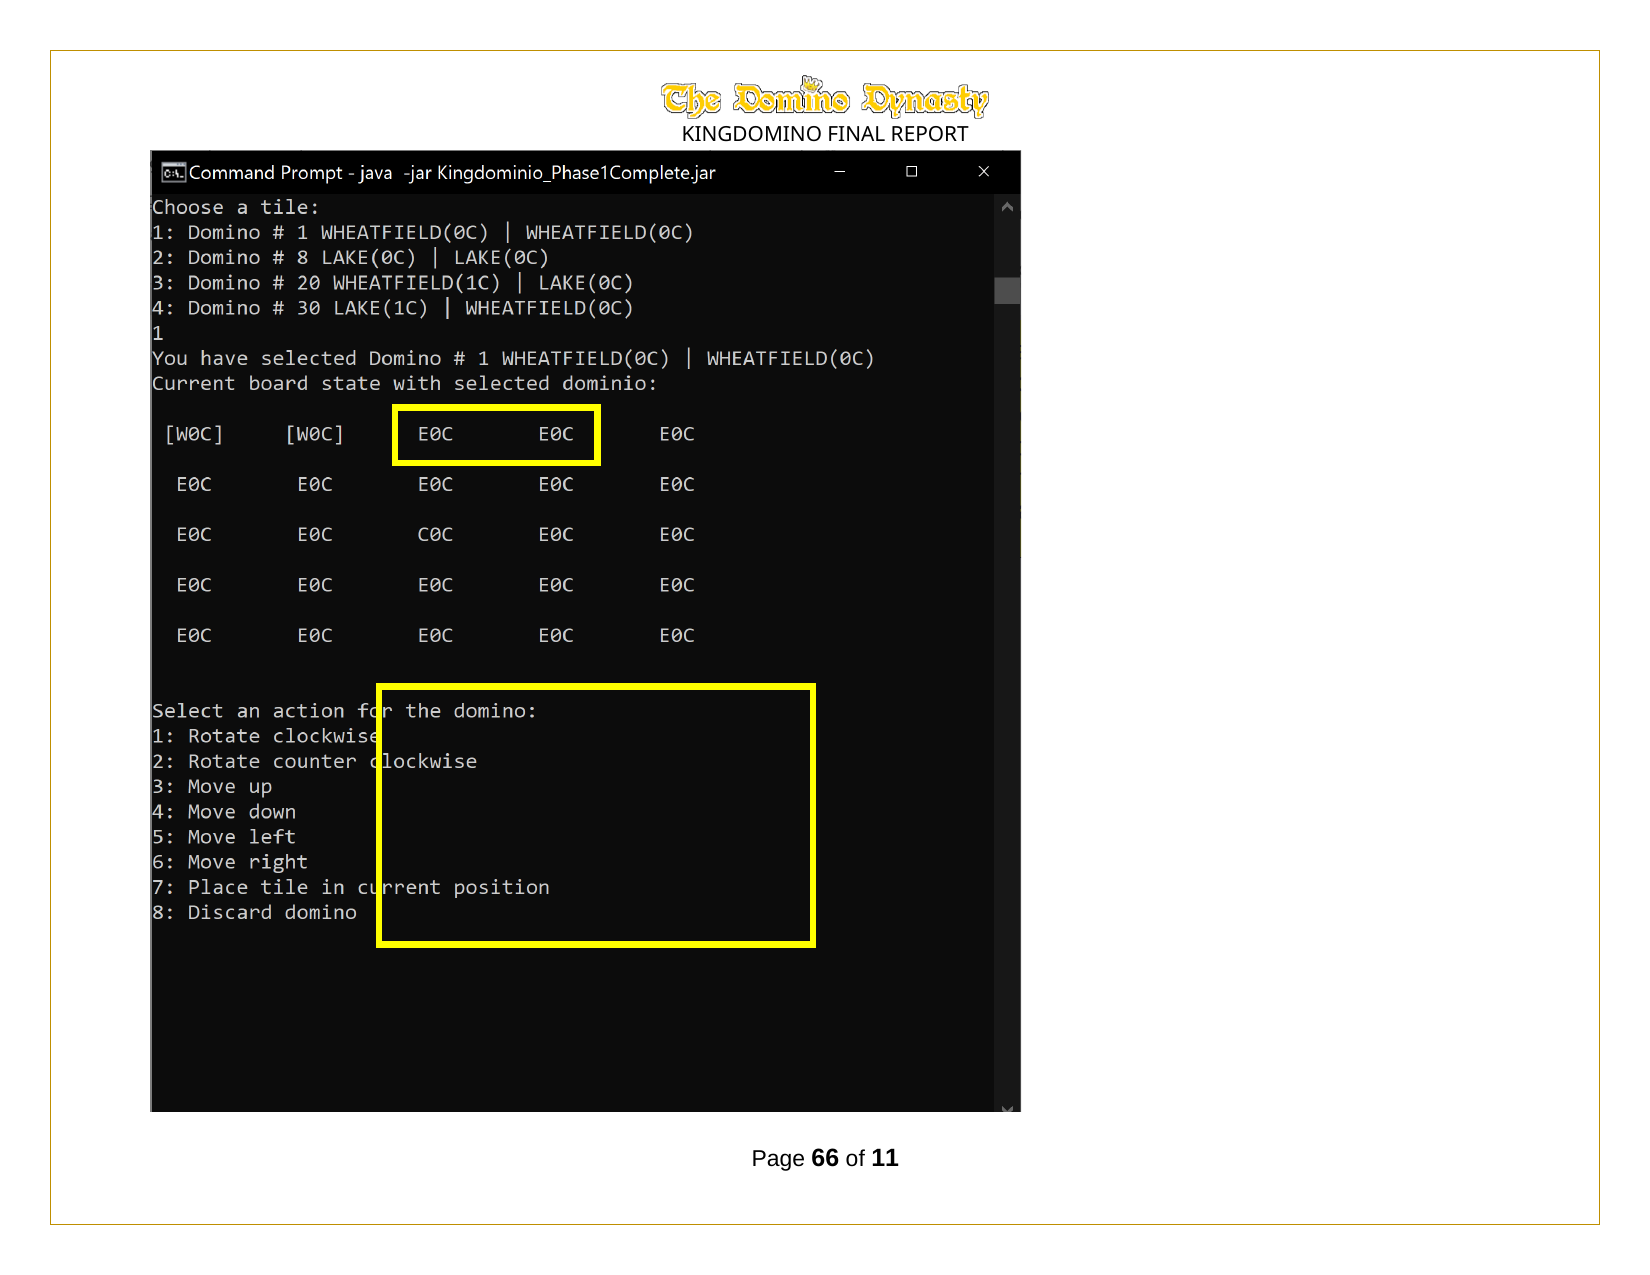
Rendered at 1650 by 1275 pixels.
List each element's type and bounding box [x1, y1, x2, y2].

picture [150, 150, 1022, 1112]
picture [657, 75, 993, 119]
